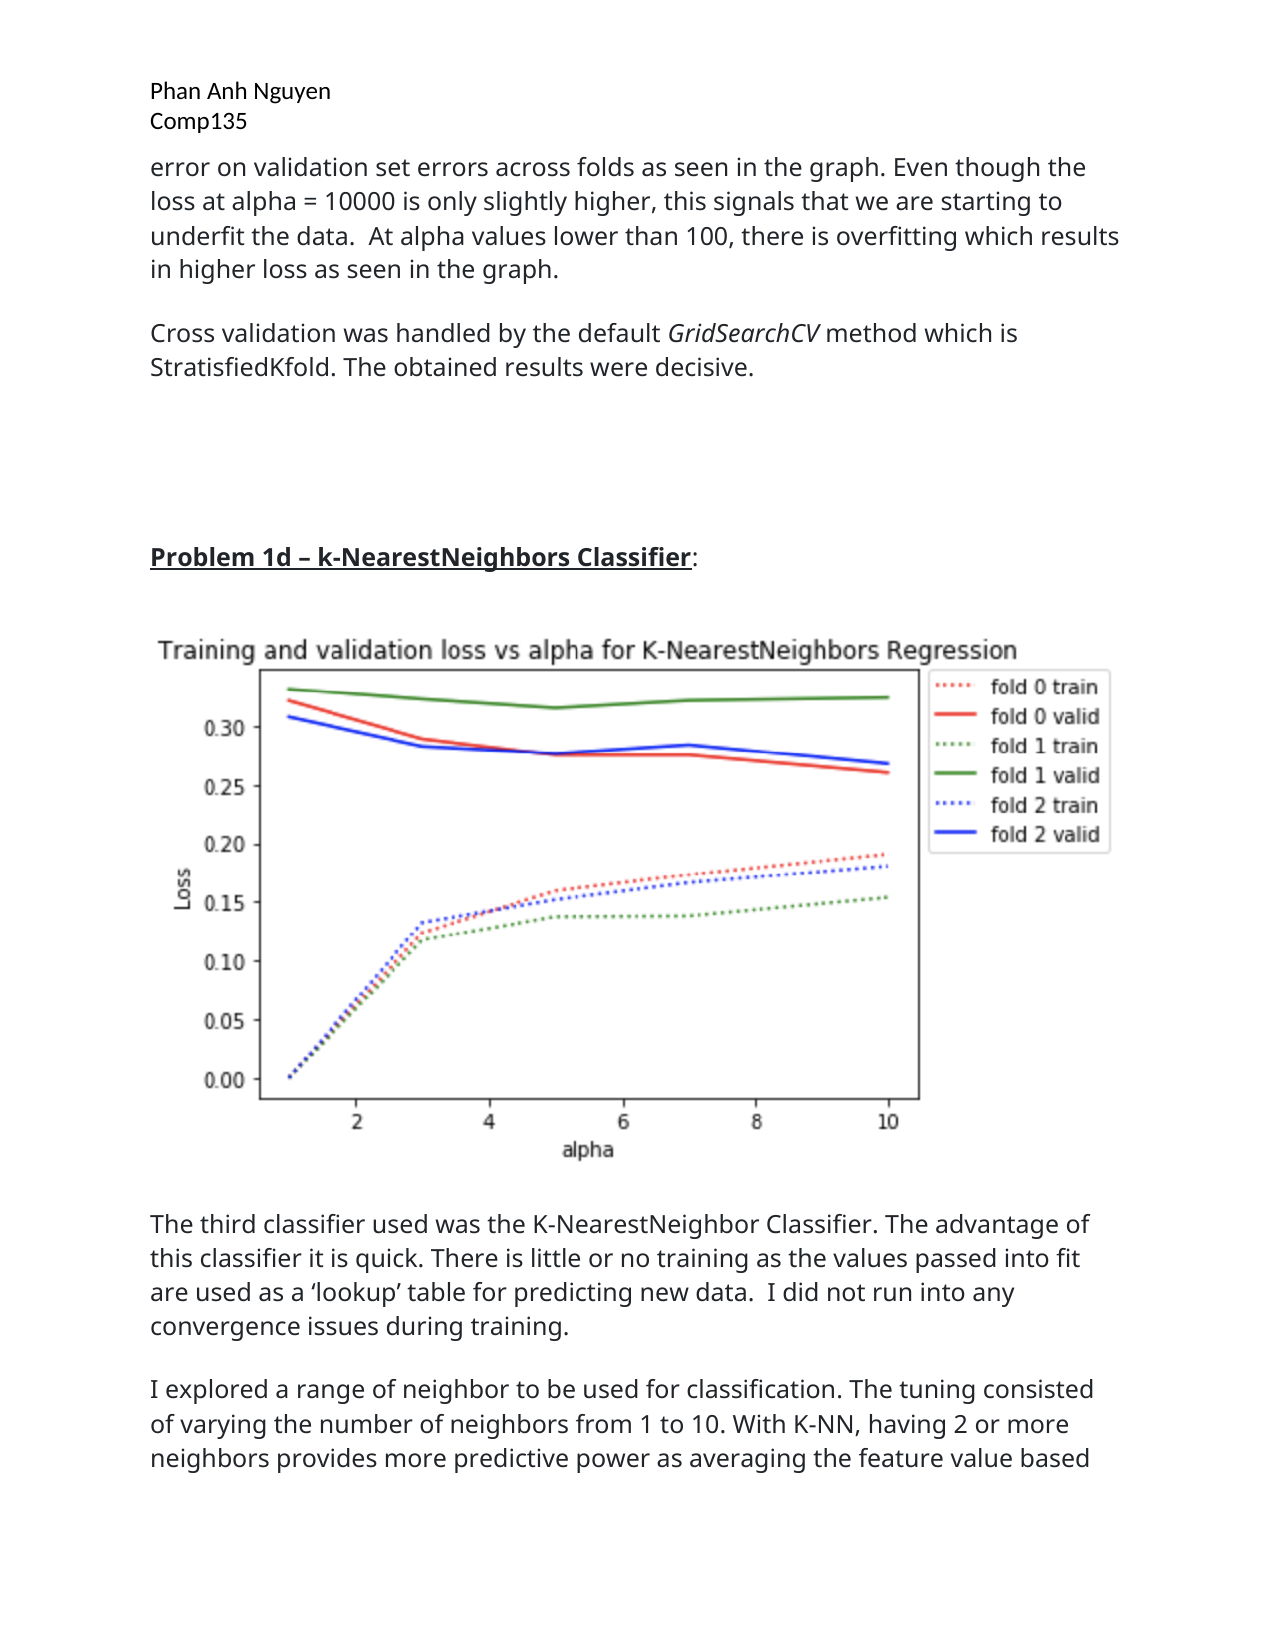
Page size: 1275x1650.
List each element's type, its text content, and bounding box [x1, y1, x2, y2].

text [150, 1372, 1125, 1474]
text Cross validation was handled by the default GridSearchCV method which is StratisfiedKfold. The obtained results were decisive. [150, 315, 1125, 383]
picture [150, 631, 1125, 1178]
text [150, 150, 1125, 286]
text Problem 1d – k-NearestNeighbors Classifier: [150, 539, 1125, 573]
text The third classifier used was the K-NearestNeighbor Classifier. The advantage of this classifier it is quick. There is little or no training as the values passed into fit are used as a ‘lookup’ table for predicting new data. I did not run into any convergence issues during training. [150, 1207, 1125, 1343]
